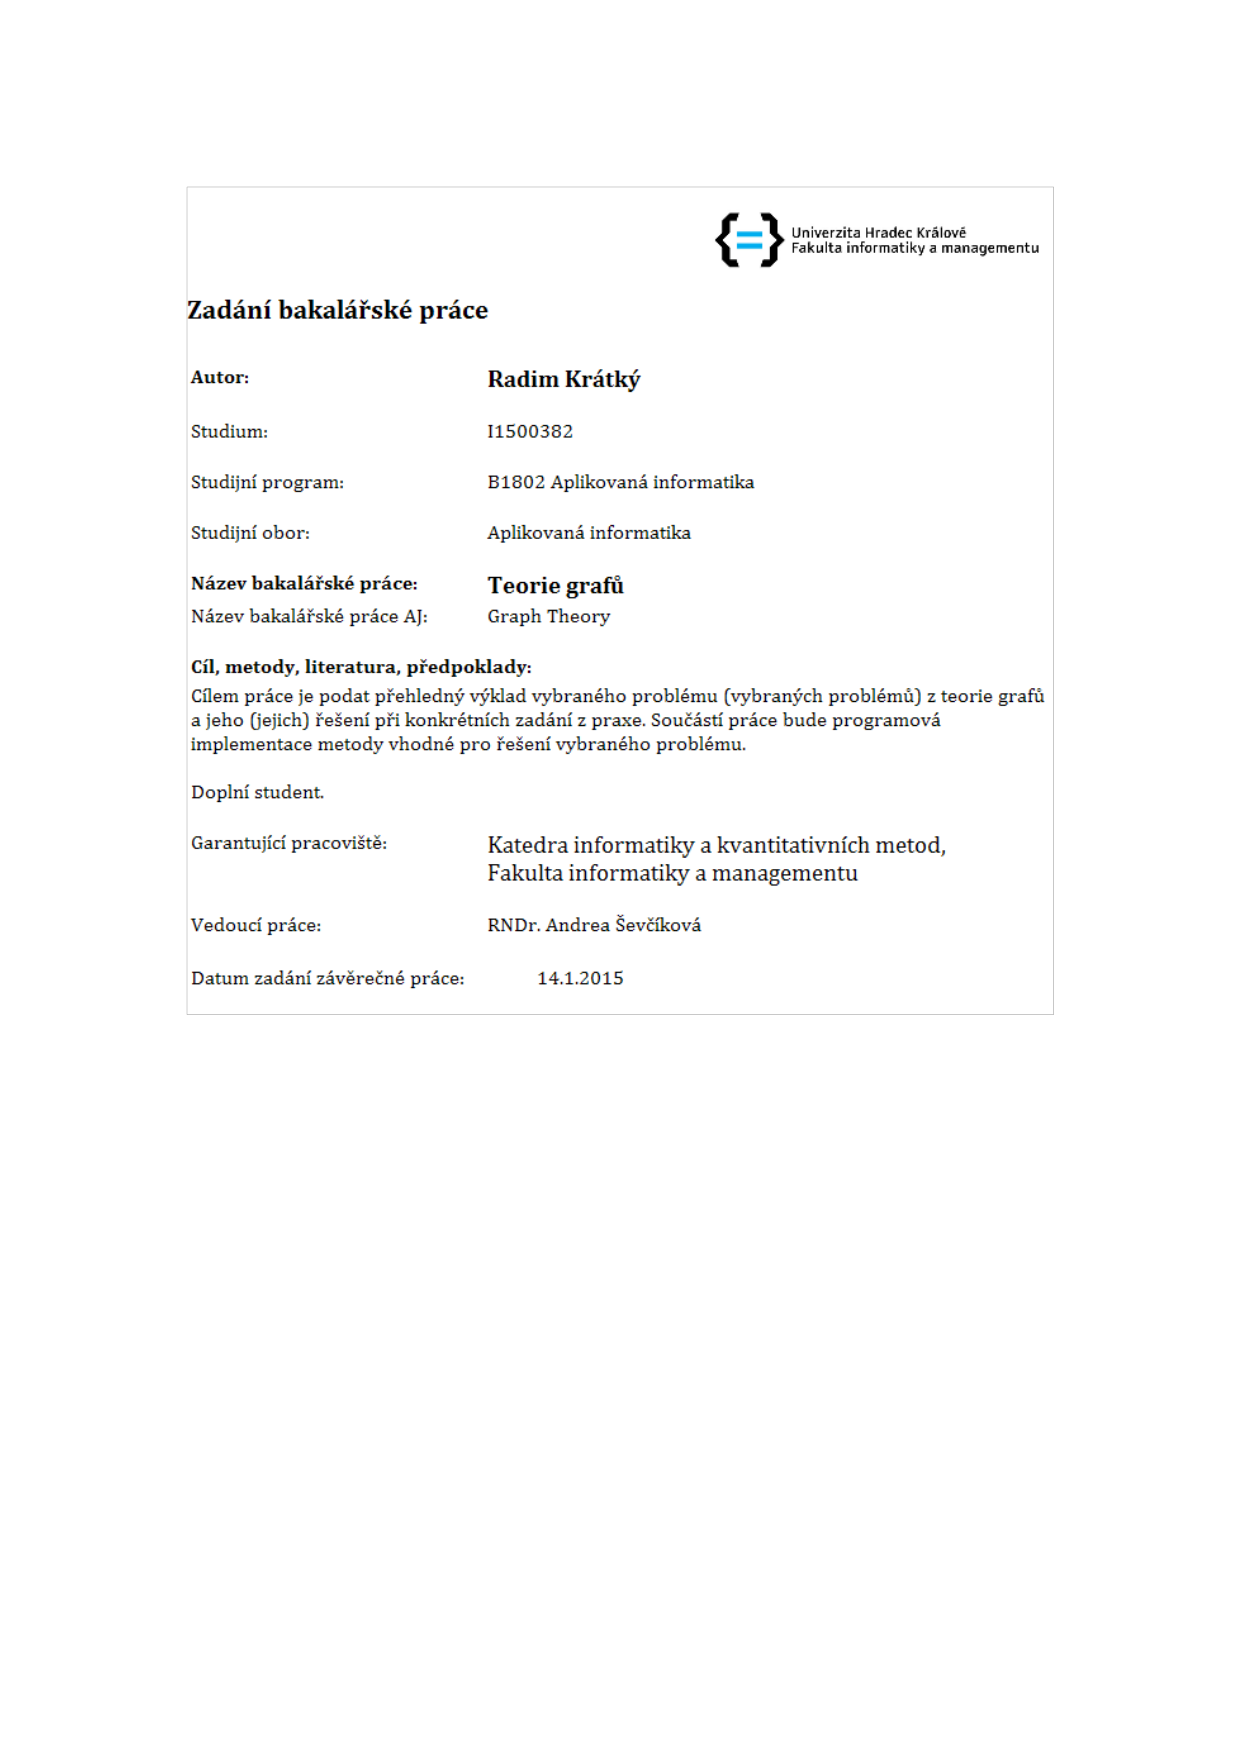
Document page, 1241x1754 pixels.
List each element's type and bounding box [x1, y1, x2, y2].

picture [177, 177, 1063, 1025]
